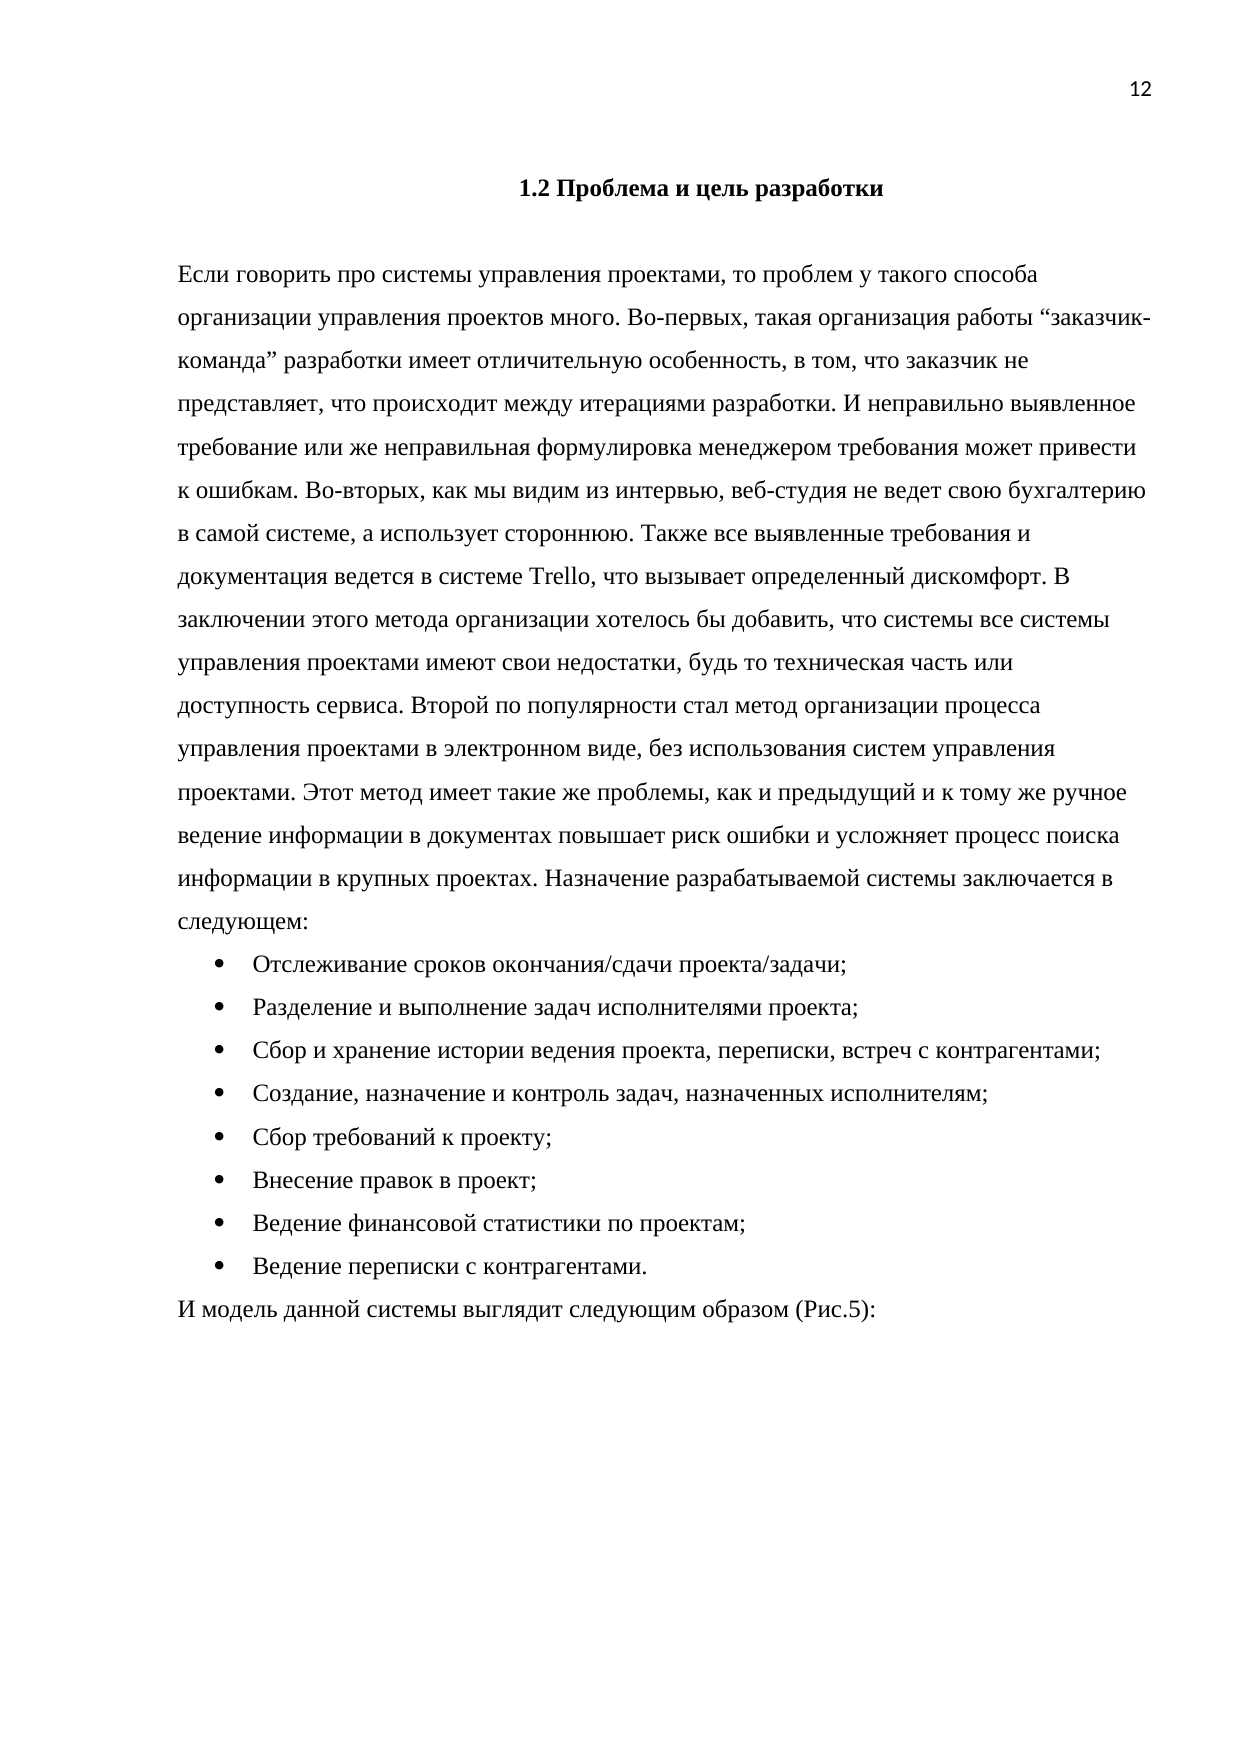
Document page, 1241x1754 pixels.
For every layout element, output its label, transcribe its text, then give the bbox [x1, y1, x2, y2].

list Создание, назначение и контроль задач, назначенных исполнителям; [215, 1078, 1152, 1107]
text И модель данной системы выглядит следующим образом (Рис.5): [177, 1294, 1152, 1323]
list Ведение переписки с контрагентами. [215, 1251, 1152, 1280]
list Разделение и выполнение задач исполнителями проекта; [215, 992, 1152, 1021]
list Внесение правок в проект; [215, 1165, 1152, 1193]
list Сбор требований к проекту; [215, 1122, 1152, 1150]
text Если говорить про системы управления проектами, то проблем у такого способа организации управления проектов много. Во-первых, такая организация работы “заказчик-команда” разработки имеет отличительную особенность, в том, что заказчик не представляет, что происходит между итерациями разработки. И неправильно выявленное требование или же неправильная формулировка менеджером требования может привести к ошибкам. Во-вторых, как мы видим из интервью, веб-студия не ведет свою бухгалтерию в самой системе, а использует стороннюю. Также все выявленные требования и документация ведется в системе Trello, что вызывает определенный дискомфорт. В заключении этого метода организации хотелось бы добавить, что системы все системы управления проектами имеют свои недостатки, будь то техническая часть или доступность сервиса. Второй по популярности стал метод организации процесса управления проектами в электронном виде, без использования систем управления проектами. Этот метод имеет такие же проблемы, как и предыдущий и к тому же ручное ведение информации в документах повышает риск ошибки и усложняет процесс поиска информации в крупных проектах. Назначение разрабатываемой системы заключается в следующем: [177, 216, 1152, 935]
list Ведение финансовой статистики по проектам; [215, 1208, 1152, 1237]
list Отслеживание сроков окончания/сдачи проекта/задачи; [215, 949, 1152, 978]
text 1.2 Проблема и цель разработки [177, 173, 1152, 202]
list Сбор и хранение истории ведения проекта, переписки, встреч с контрагентами; [215, 1035, 1152, 1064]
